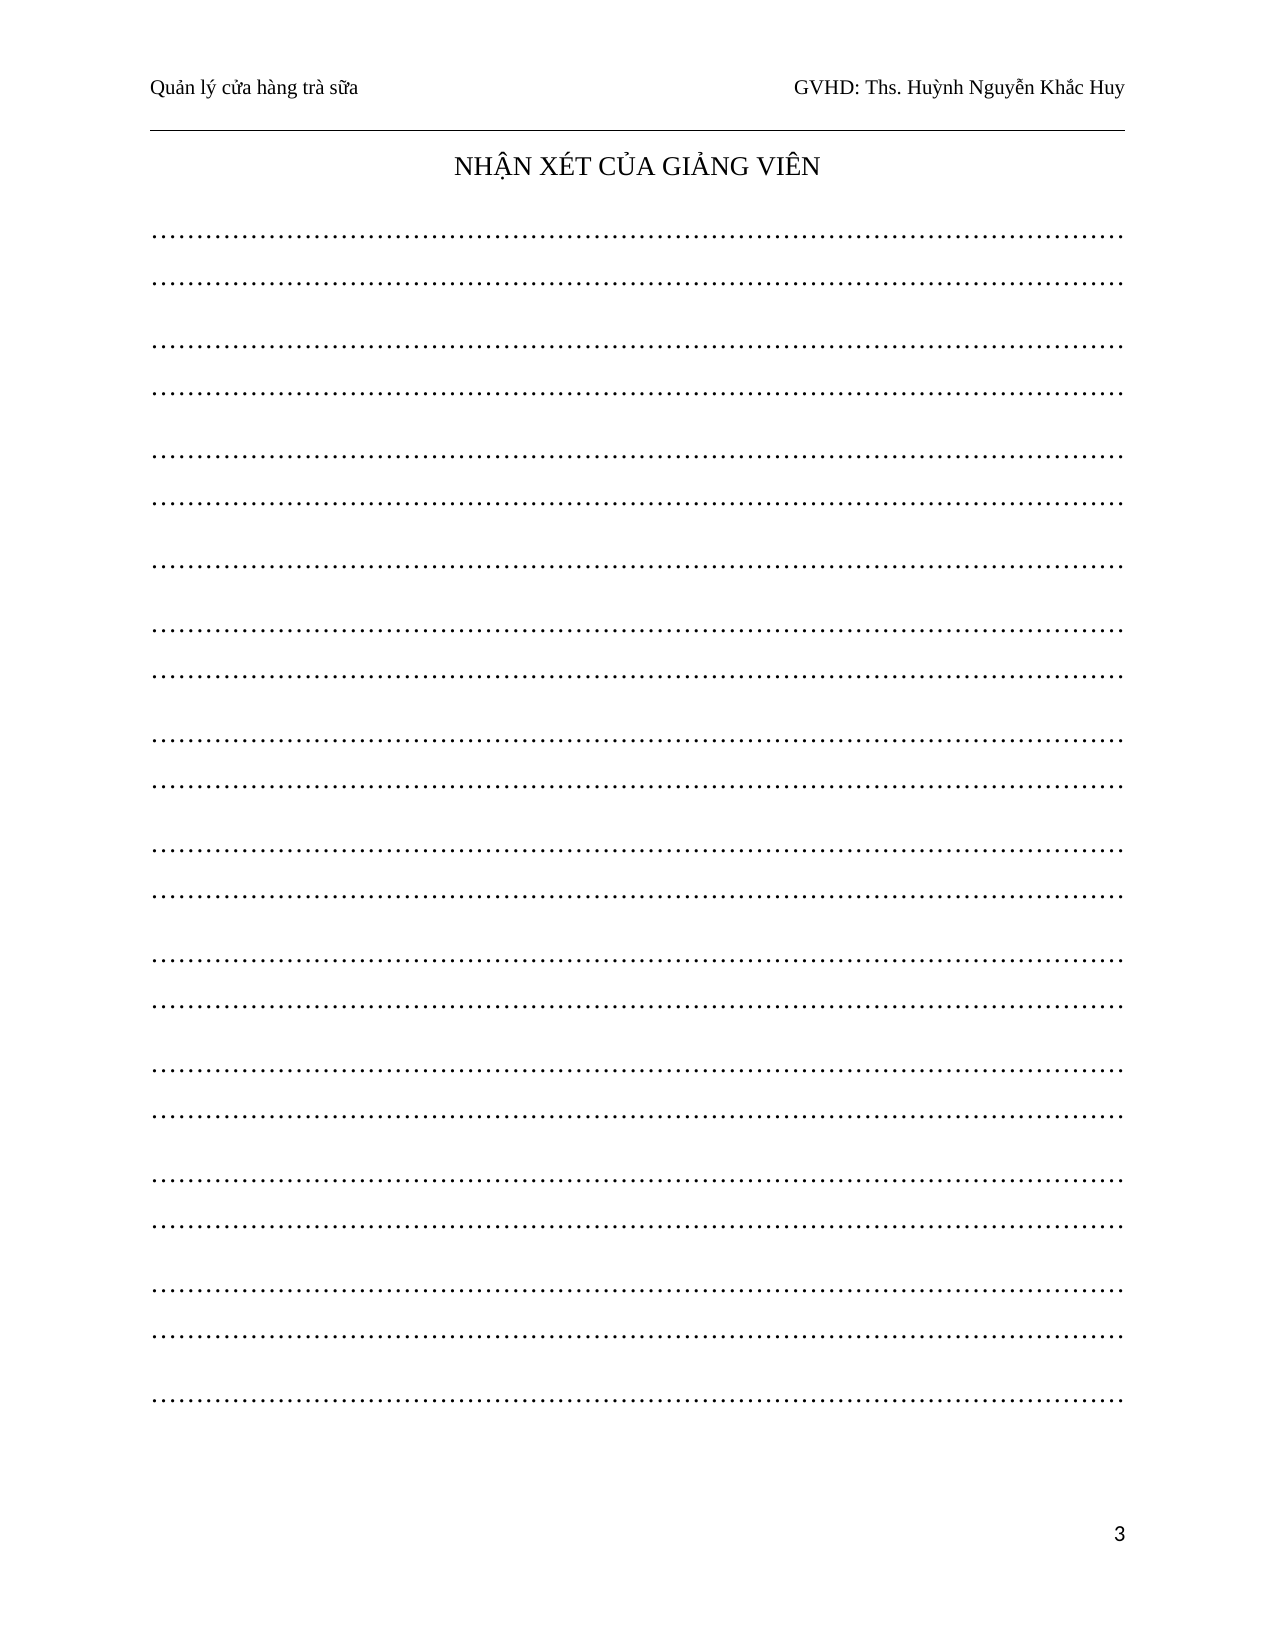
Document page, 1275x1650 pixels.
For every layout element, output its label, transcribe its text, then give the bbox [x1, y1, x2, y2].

text ……………………………………………………………………………………………………………………………………………………………………………………………… [150, 433, 1125, 511]
text NHẬN XÉT CỦA GIẢNG VIÊN [150, 150, 1125, 181]
text ……………………………………………………………………………………………………………………………………………………………………………………………… [150, 607, 1125, 684]
text ……………………………………………………………………………………………………………………………………………………………………………………………… [150, 827, 1125, 904]
text ……………………………………………………………………………………………………………………………………………………………………………………………… [150, 717, 1125, 794]
text ……………………………………………………………………………………………… [150, 1377, 1125, 1408]
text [150, 1267, 1125, 1344]
text ……………………………………………………………………………………………………………………………………………………………………………………………… [150, 213, 1125, 291]
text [150, 1157, 1125, 1234]
text ……………………………………………………………………………………………… [150, 543, 1125, 574]
text ……………………………………………………………………………………………………………………………………………………………………………………………… [150, 323, 1125, 401]
text ……………………………………………………………………………………………………………………………………………………………………………………………… [150, 1047, 1125, 1124]
text ……………………………………………………………………………………………………………………………………………………………………………………………… [150, 937, 1125, 1014]
